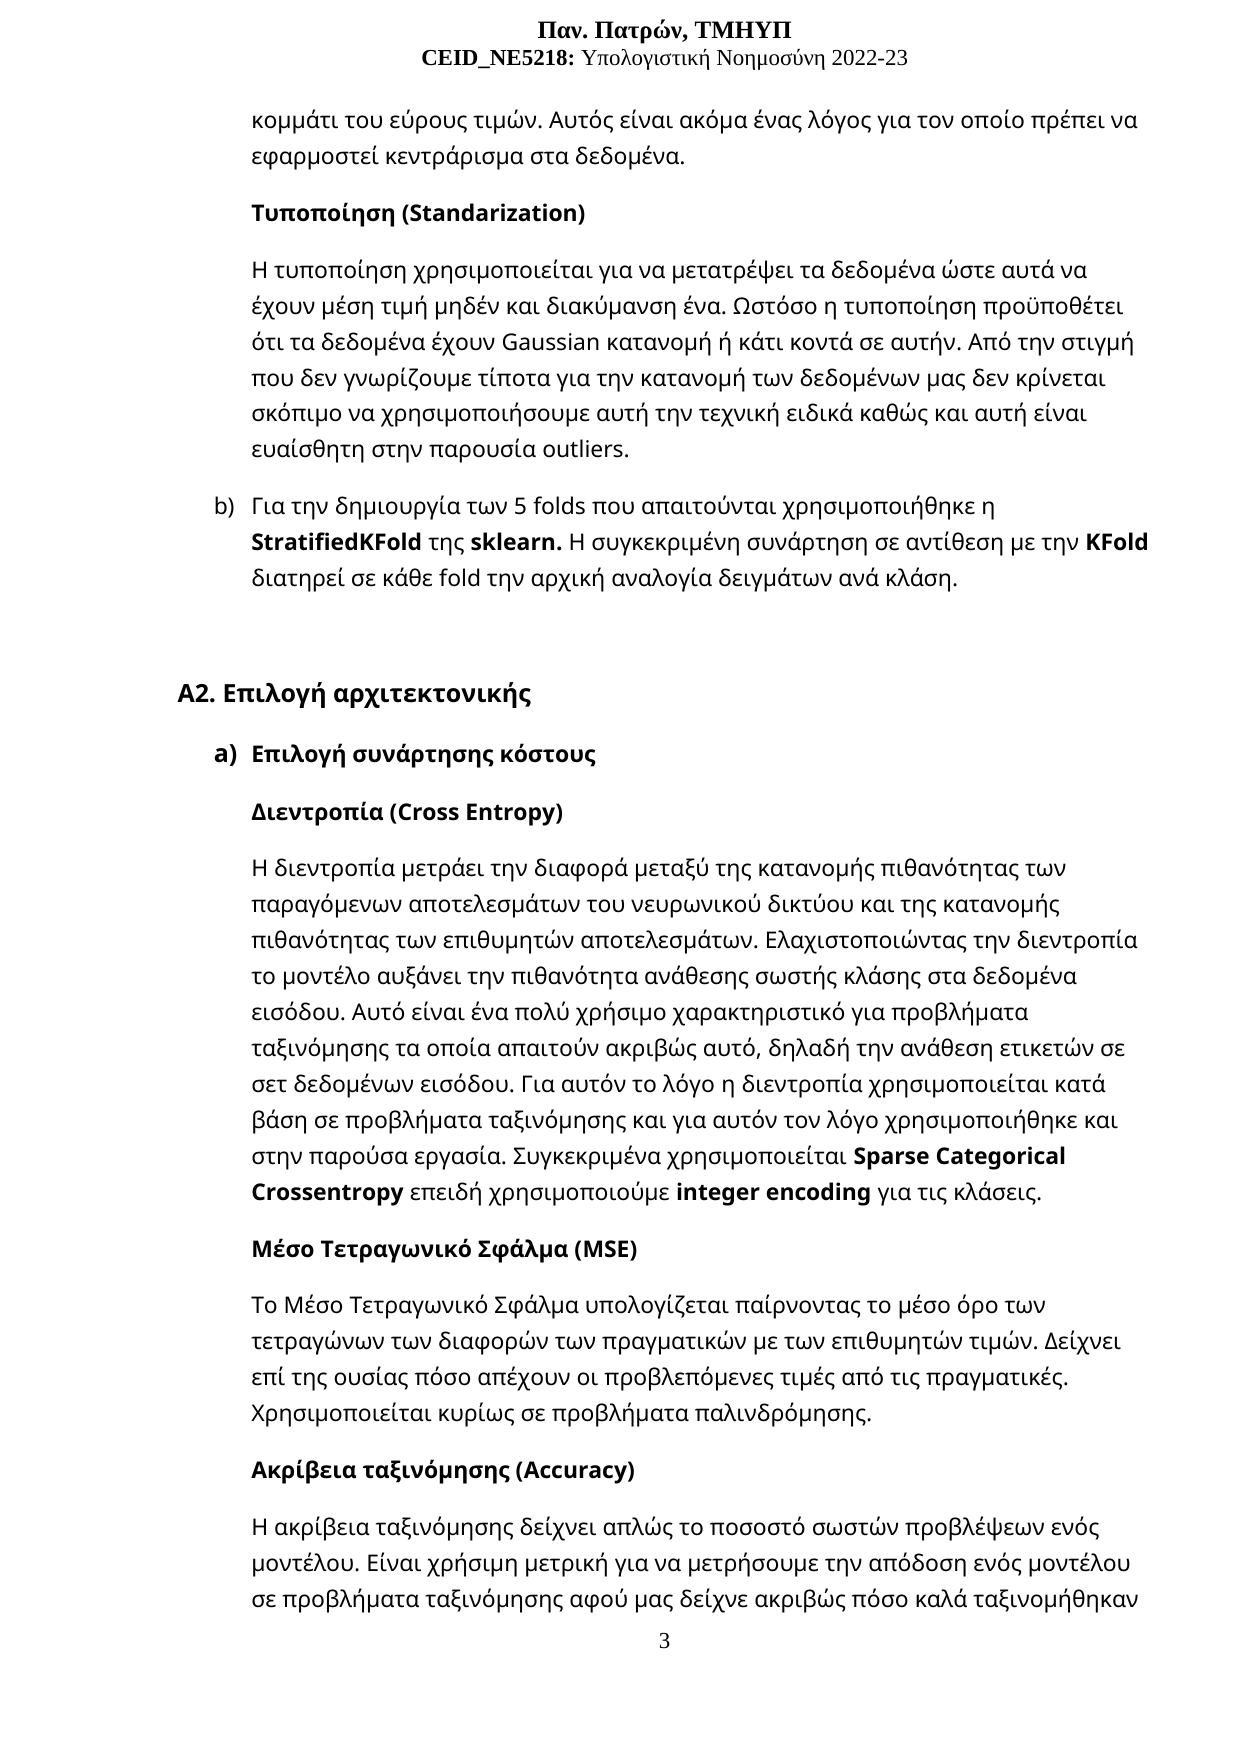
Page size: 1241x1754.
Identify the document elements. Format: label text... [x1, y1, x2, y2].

text Η διεντροπία μετράει την διαφορά μεταξύ της κατανομής πιθανότητας των παραγόμενων αποτελεσμάτων του νευρωνικού δικτύου και της κατανομής πιθανότητας των επιθυμητών αποτελεσμάτων. Ελαχιστοποιώντας την διεντροπία το μοντέλο αυξάνει την πιθανότητα ανάθεσης σωστής κλάσης στα δεδομένα εισόδου. Αυτό είναι ένα πολύ χρήσιμο χαρακτηριστικό για προβλήματα ταξινόμησης τα οποία απαιτούν ακριβώς αυτό, δηλαδή την ανάθεση ετικετών σε σετ δεδομένων εισόδου. Για αυτόν το λόγο η διεντροπία χρησιμοποιείται κατά βάση σε προβλήματα ταξινόμησης και για αυτόν τον λόγο χρησιμοποιήθηκε και στην παρούσα εργασία. Συγκεκριμένα χρησιμοποιείται Sparse Categorical Crossentropy επειδή χρησιμοποιούμε integer encoding για τις κλάσεις. [251, 852, 1152, 1207]
text Ακρίβεια ταξινόμησης (Accuracy) [251, 1454, 1152, 1485]
text Α2. Επιλογή αρχιτεκτονικής [177, 676, 1152, 709]
list Επιλογή συνάρτησης κόστους [213, 736, 1152, 769]
text Μέσο Τετραγωνικό Σφάλμα (MSE) [251, 1232, 1152, 1264]
text Η τυποποίηση χρησιμοποιείται για να μετατρέψει τα δεδομένα ώστε αυτά να έχουν μέση τιμή μηδέν και διακύμανση ένα. Ωστόσο η τυποποίηση προϋποθέτει ότι τα δεδομένα έχουν Gaussian κατανομή ή κάτι κοντά σε αυτήν. Από την στιγμή που δεν γνωρίζουμε τίποτα για την κατανομή των δεδομένων μας δεν κρίνεται σκόπιμο να χρησιμοποιήσουμε αυτή την τεχνική ειδικά καθώς και αυτή είναι ευαίσθητη στην παρουσία outliers. [251, 254, 1152, 464]
text Το Μέσο Τετραγωνικό Σφάλμα υπολογίζεται παίρνοντας το μέσο όρο των τετραγώνων των διαφορών των πραγματικών με των επιθυμητών τιμών. Δείχνει επί της ουσίας πόσο απέχουν οι προβλεπόμενες τιμές από τις πραγματικές. Χρησιμοποιείται κυρίως σε προβλήματα παλινδρόμησης. [251, 1289, 1152, 1428]
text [251, 1511, 1152, 1614]
text Διεντροπία (Cross Entropy) [251, 796, 1152, 827]
list Για την δημιουργία των 5 folds που απαιτούνται χρησιμοποιήθηκε η StratifiedKFold της sklearn. Η συγκεκριμένη συνάρτηση σε αντίθεση με την KFold διατηρεί σε κάθε fold την αρχική αναλογία δειγμάτων ανά κλάση. [213, 490, 1152, 593]
text Τυποποίηση (Standarization) [251, 197, 1152, 228]
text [251, 104, 1152, 171]
